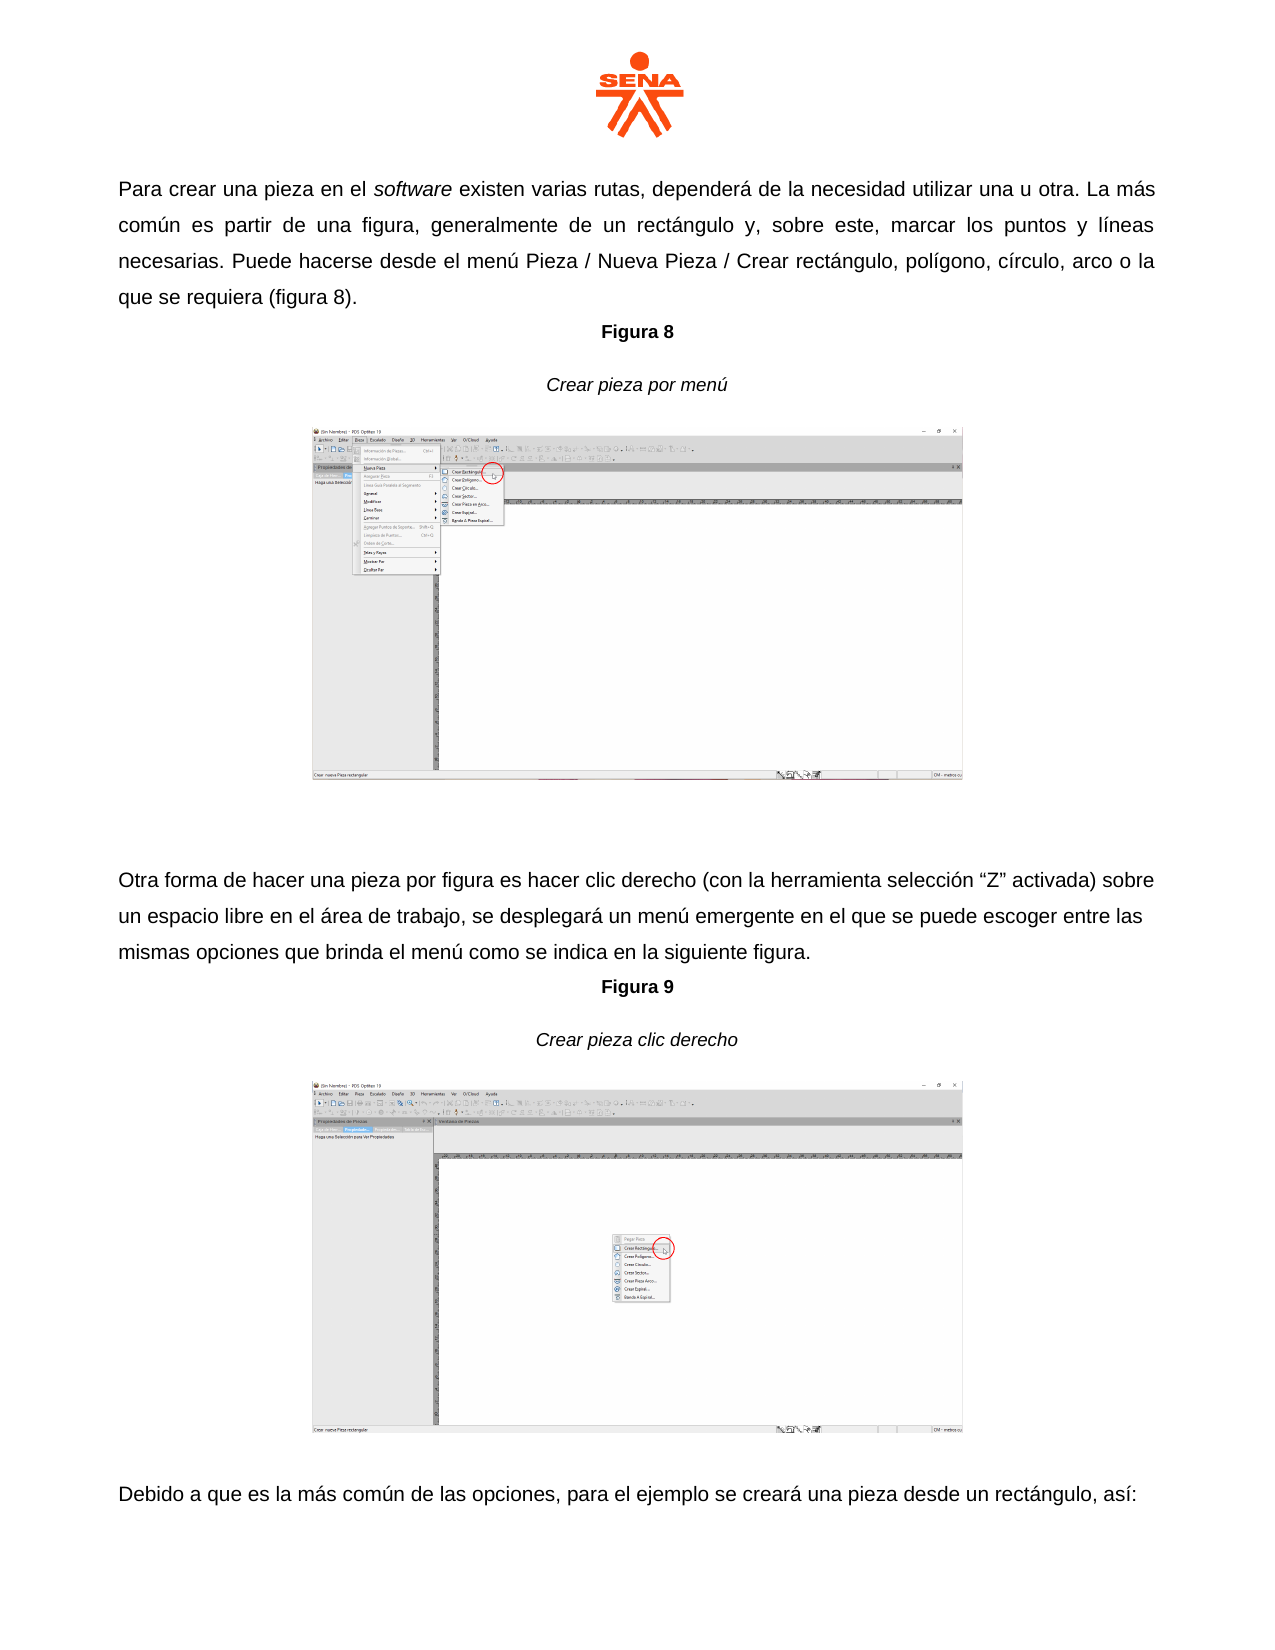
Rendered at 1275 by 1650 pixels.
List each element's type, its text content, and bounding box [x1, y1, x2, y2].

text Figura 8 [118, 321, 1157, 342]
text Debido a que es la más común de las opciones, para el ejemplo se creará una pieza desde un rectángulo, así: [118, 1482, 1157, 1506]
text Figura 9 [118, 976, 1157, 997]
text Otra forma de hacer una pieza por figura es hacer clic derecho (con la herramienta selección “Z” activada) sobre un espacio libre en el área de trabajo, se desplegará un menú emergente en el que se puede escoger entre las mismas opciones que brinda el menú como se indica en la siguiente figura. [118, 868, 1157, 964]
text Crear pieza clic derecho [118, 1029, 1157, 1050]
text Crear pieza por menú [118, 374, 1157, 396]
picture [312, 427, 963, 780]
text Para crear una pieza en el software existen varias rutas, dependerá de la necesidad utilizar una u otra. La más común es partir de una figura, generalmente de un rectángulo y, sobre este, marcar los puntos y líneas necesarias. Puede hacerse desde el menú Pieza / Nueva Pieza / Crear rectángulo, polígono, círculo, arco o la que se requiera (figura 8). [118, 177, 1157, 309]
picture [585, 48, 690, 142]
picture [312, 1081, 963, 1433]
